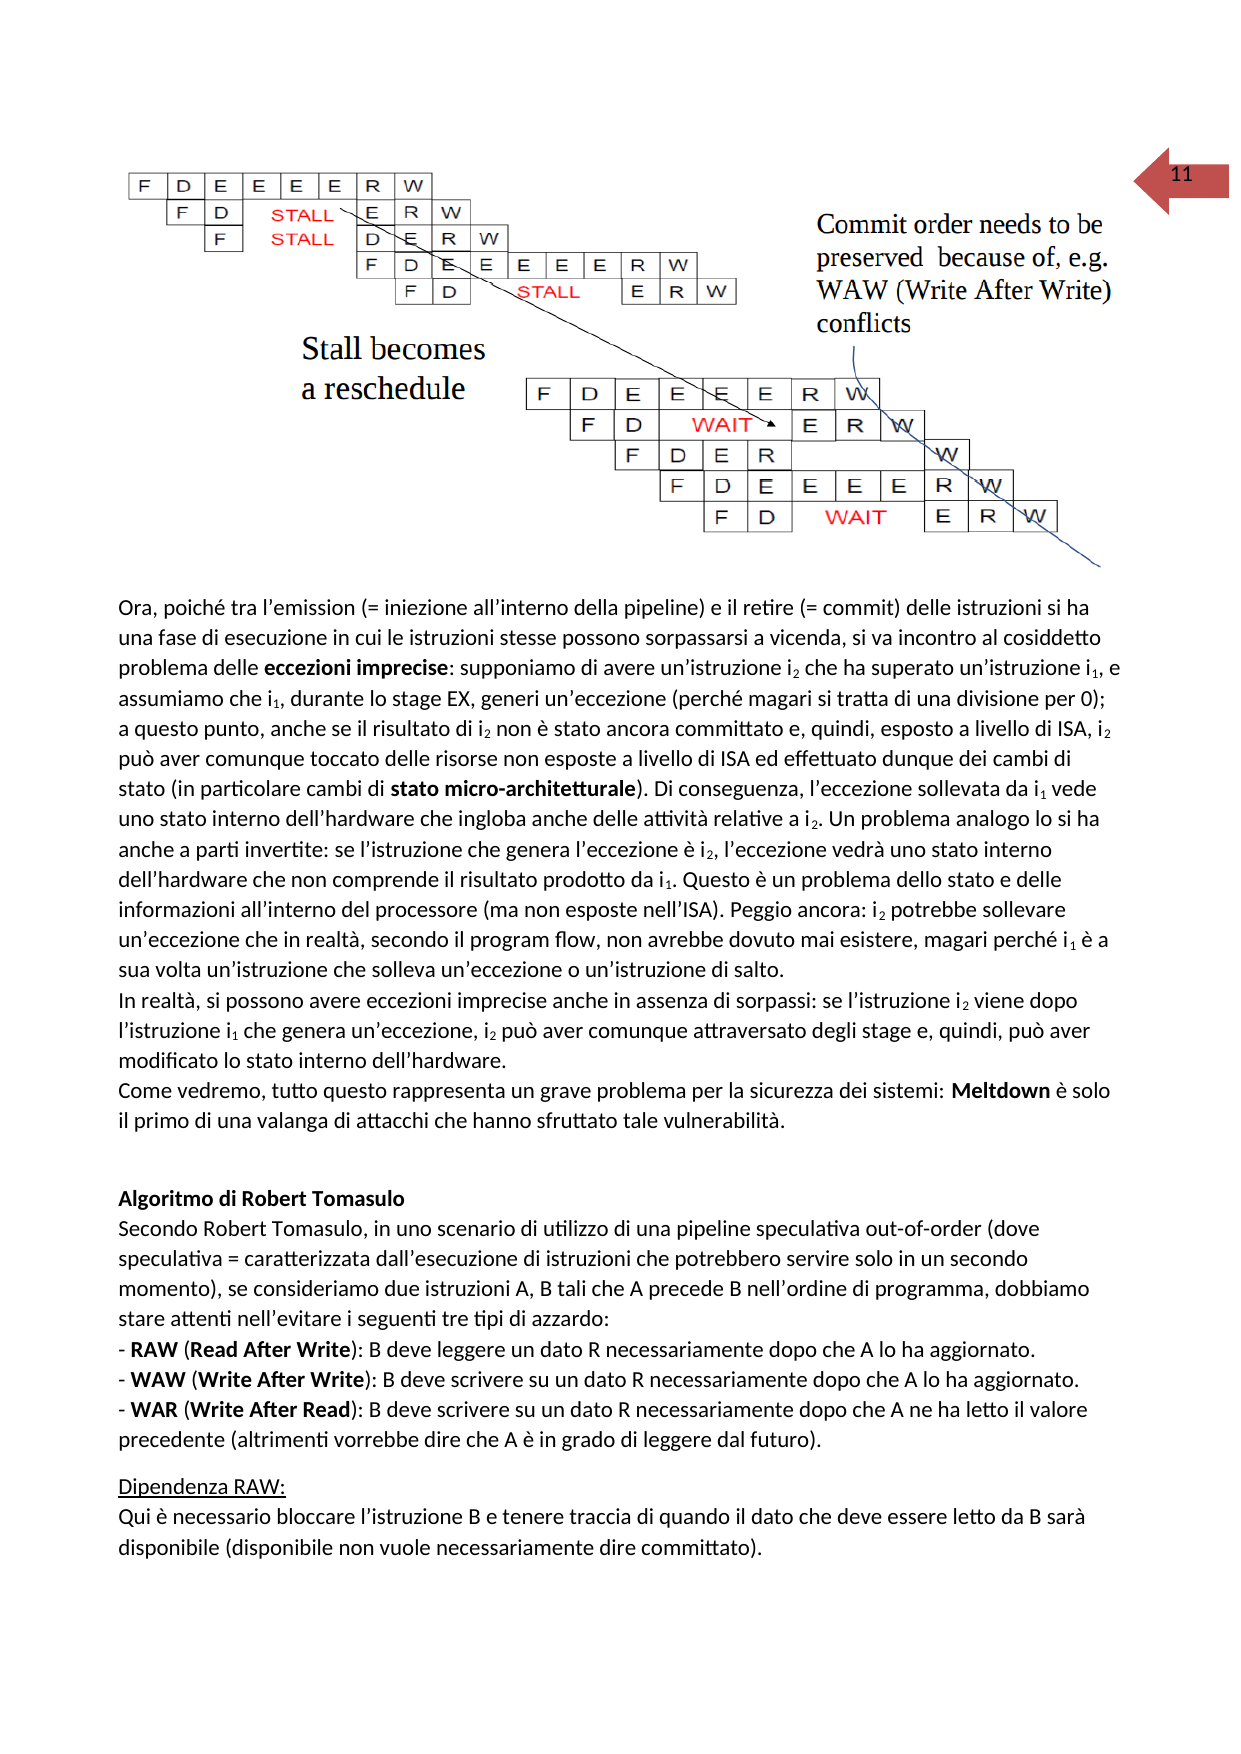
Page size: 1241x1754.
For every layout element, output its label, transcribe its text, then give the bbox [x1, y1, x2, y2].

text Dipendenza RAW: Qui è necessario bloccare l’istruzione B e tenere traccia di quando il dato che deve essere letto da B sarà disponibile (disponibile non vuole necessariamente dire committato). [118, 1472, 1122, 1561]
picture [118, 147, 1123, 575]
text Algoritmo di Robert Tomasulo Secondo Robert Tomasulo, in uno scenario di utilizzo di una pipeline speculativa out-of-order (dove speculativa = caratterizzata dall’esecuzione di istruzioni che potrebbero servire solo in un secondo momento), se consideriamo due istruzioni A, B tali che A precede B nell’ordine di programma, dobbiamo stare attenti nell’evitare i seguenti tre tipi di azzardo: - RAW (Read After Write): B deve leggere un dato R necessariamente dopo che A lo ha aggiornato. - WAW (Write After Write): B deve scrivere su un dato R necessariamente dopo che A lo ha aggiornato. - WAR (Write After Read): B deve scrivere su un dato R necessariamente dopo che A ne ha letto il valore precedente (altrimenti vorrebbe dire che A è in grado di leggere dal futuro). [118, 1153, 1122, 1453]
text Ora, poiché tra l’emission (= iniezione all’interno della pipeline) e il retire (= commit) delle istruzioni si ha una fase di esecuzione in cui le istruzioni stesse possono sorpassarsi a vicenda, si va incontro al cosiddetto problema delle eccezioni imprecise: supponiamo di avere un’istruzione i2 che ha superato un’istruzione i1, e assumiamo che i1, durante lo stage EX, generi un’eccezione (perché magari si tratta di una divisione per 0); a questo punto, anche se il risultato di i2 non è stato ancora committato e, quindi, esposto a livello di ISA, i2 può aver comunque toccato delle risorse non esposte a livello di ISA ed effettuato dunque dei cambi di stato (in particolare cambi di stato micro-architetturale). Di conseguenza, l’eccezione sollevata da i1 vede uno stato interno dell’hardware che ingloba anche delle attività relative a i2. Un problema analogo lo si ha anche a parti invertite: se l’istruzione che genera l’eccezione è i2, l’eccezione vedrà uno stato interno dell’hardware che non comprende il risultato prodotto da i1. Questo è un problema dello stato e delle informazioni all’interno del processore (ma non esposte nell’ISA). Peggio ancora: i2 potrebbe sollevare un’eccezione che in realtà, secondo il program flow, non avrebbe dovuto mai esistere, magari perché i1 è a sua volta un’istruzione che solleva un’eccezione o un’istruzione di salto. In realtà, si possono avere eccezioni imprecise anche in assenza di sorpassi: se l’istruzione i2 viene dopo l’istruzione i1 che genera un’eccezione, i2 può aver comunque attraversato degli stage e, quindi, può aver modificato lo stato interno dell’hardware. Come vedremo, tutto questo rappresenta un grave problema per la sicurezza dei sistemi: Meltdown è solo il primo di una valanga di attacchi che hanno sfruttato tale vulnerabilità. [118, 593, 1122, 1134]
